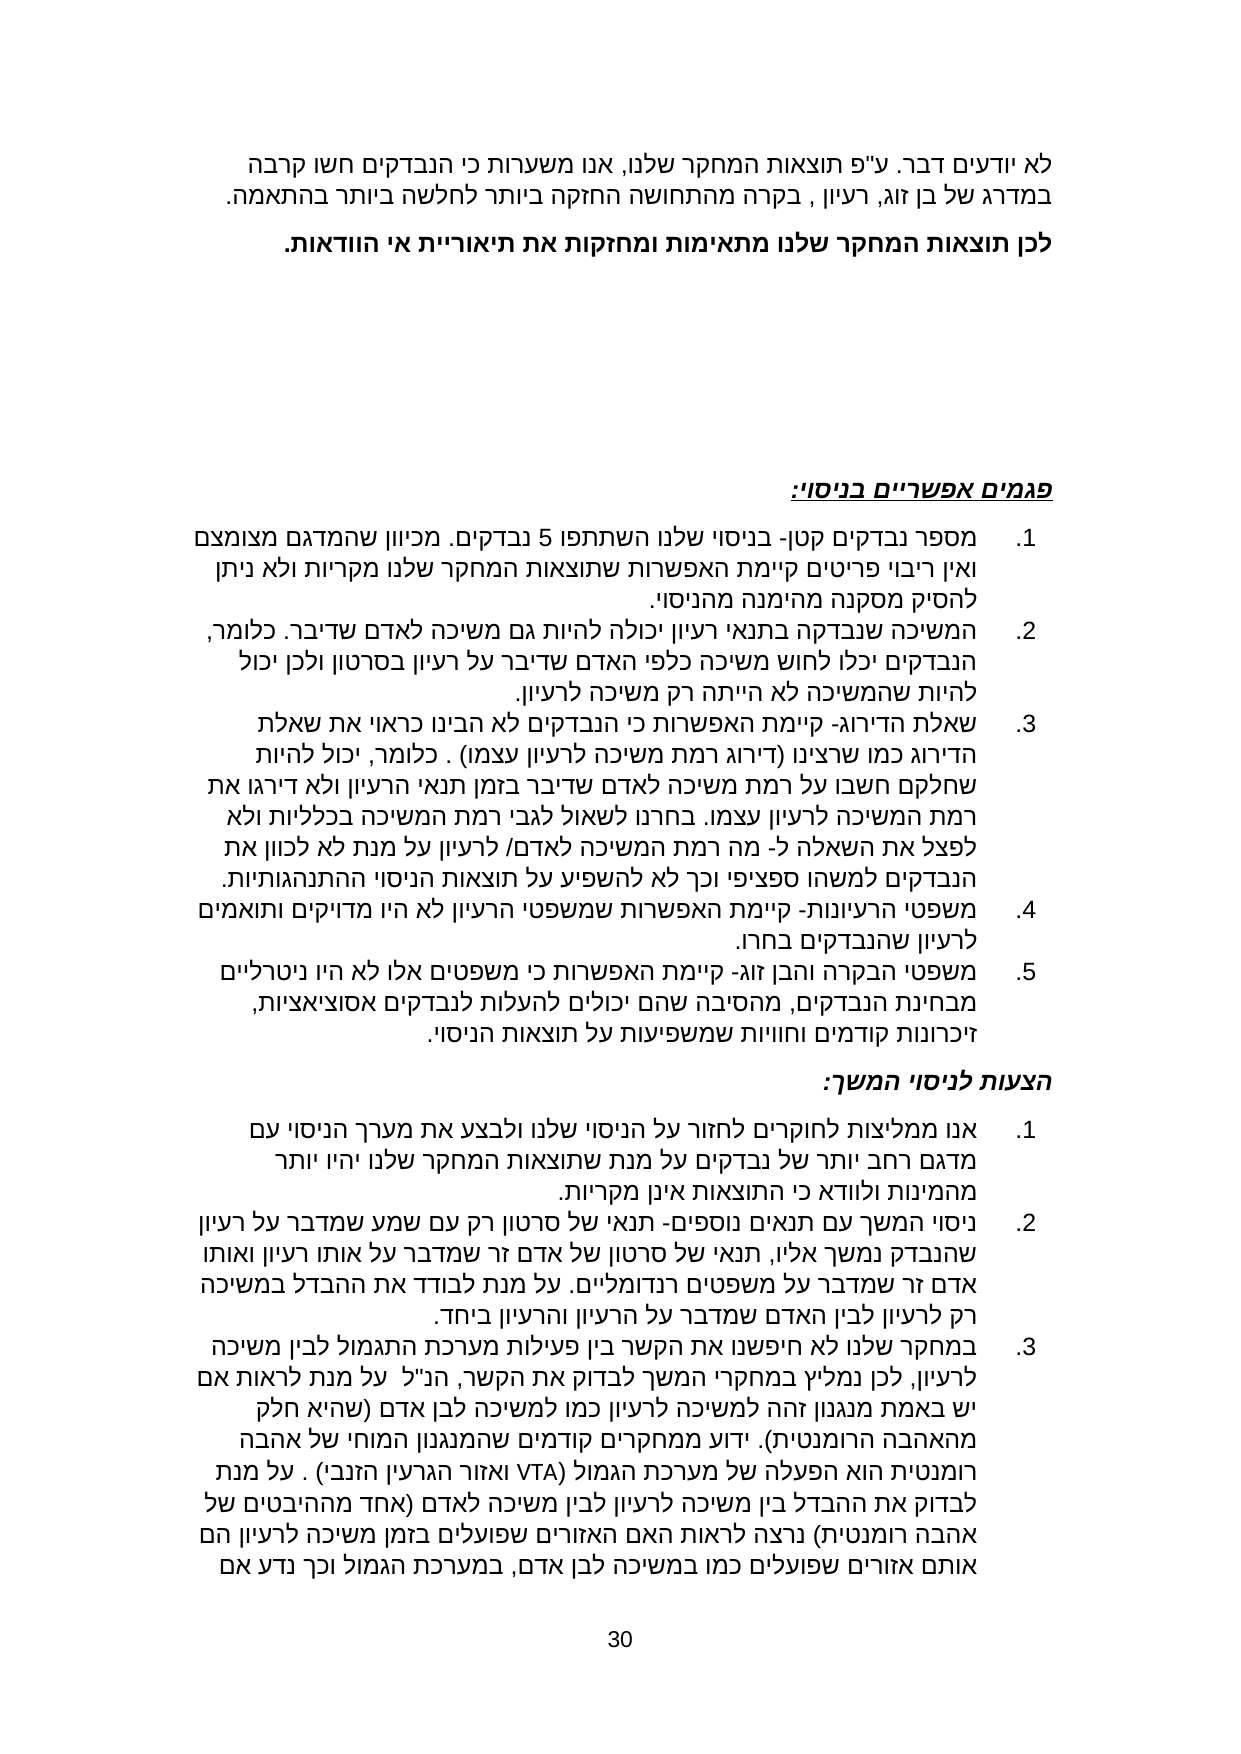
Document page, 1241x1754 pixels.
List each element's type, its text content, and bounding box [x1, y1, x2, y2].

list המשיכה שנבדקה בתנאי רעיון יכולה להיות גם משיכה לאדם שדיבר. כלומר, הנבדקים יכלו לחוש משיכה כלפי האדם שדיבר על רעיון בסרטון ולכן יכול להיות שהמשיכה לא הייתה רק משיכה לרעיון. [187, 616, 1015, 706]
text הצעות לניסוי המשך: [187, 1067, 1053, 1096]
list משפטי הבקרה והבן זוג- קיימת האפשרות כי משפטים אלו לא היו ניטרליים מבחינת הנבדקים, מהסיבה שהם יכולים להעלות לנבדקים אסוציאציות, זיכרונות קודמים וחוויות שמשפיעות על תוצאות הניסוי. [187, 957, 1015, 1048]
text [187, 150, 1053, 210]
list ניסוי המשך עם תנאים נוספים- תנאי של סרטון רק עם שמע שמדבר על רעיון שהנבדק נמשך אליו, תנאי של סרטון של אדם זר שמדבר על אותו רעיון ואותו אדם זר שמדבר על משפטים רנדומליים. על מנת לבודד את ההבדל במשיכה רק לרעיון לבין האדם שמדבר על הרעיון והרעיון ביחד. [187, 1208, 1015, 1329]
list שאלת הדירוג- קיימת האפשרות כי הנבדקים לא הבינו כראוי את שאלת הדירוג כמו שרצינו (דירוג רמת משיכה לרעיון עצמו) . כלומר, יכול להיות שחלקם חשבו על רמת משיכה לאדם שדיבר בזמן תנאי הרעיון ולא דירגו את רמת המשיכה לרעיון עצמו. בחרנו לשאול לגבי רמת המשיכה בכלליות ולא לפצל את השאלה ל- מה רמת המשיכה לאדם/ לרעיון על מנת לא לכוון את הנבדקים למשהו ספציפי וכך לא להשפיע על תוצאות הניסוי ההתנהגותיות. [187, 709, 1015, 893]
text לכן תוצאות המחקר שלנו מתאימות ומחזקות את תיאוריית אי הוודאות. [187, 229, 1053, 257]
list מספר נבדקים קטן- בניסוי שלנו השתתפו 5 נבדקים. מכיוון שהמדגם מצומצם ואין ריבוי פריטים קיימת האפשרות שתוצאות המחקר שלנו מקריות ולא ניתן להסיק מסקנה מהימנה מהניסוי. [187, 522, 1015, 613]
text פגמים אפשריים בניסוי: [187, 475, 1053, 503]
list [187, 1332, 1015, 1580]
list אנו ממליצות לחוקרים לחזור על הניסוי שלנו ולבצע את מערך הניסוי עם מדגם רחב יותר של נבדקים על מנת שתוצאות המחקר שלנו יהיו יותר מהמינות ולוודא כי התוצאות אינן מקריות. [187, 1114, 1015, 1205]
list משפטי הרעיונות- קיימת האפשרות שמשפטי הרעיון לא היו מדויקים ותואמים לרעיון שהנבדקים בחרו. [187, 895, 1015, 955]
